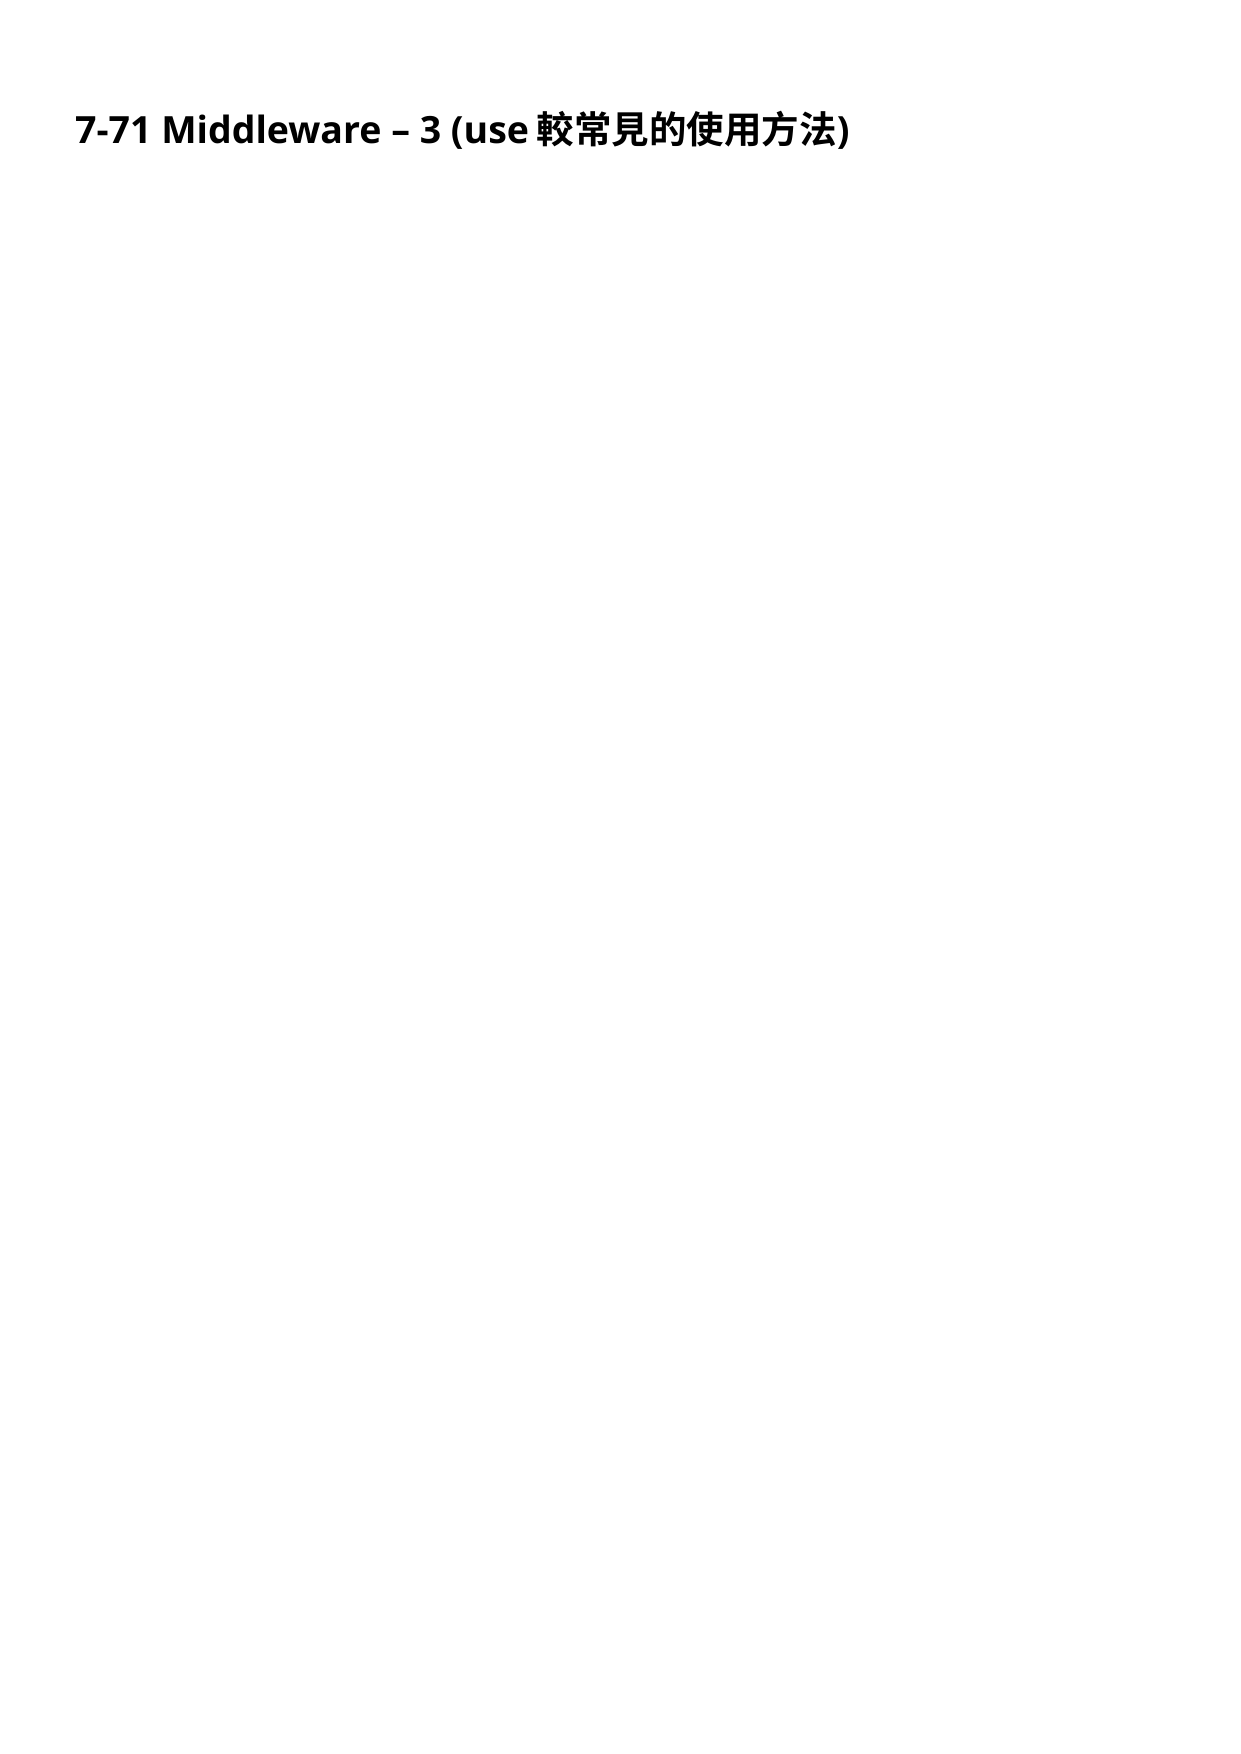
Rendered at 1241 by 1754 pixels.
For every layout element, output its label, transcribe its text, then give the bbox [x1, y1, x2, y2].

subtitle 7-71 Middleware – 3 (use較常見的使用方法) [75, 89, 1165, 164]
